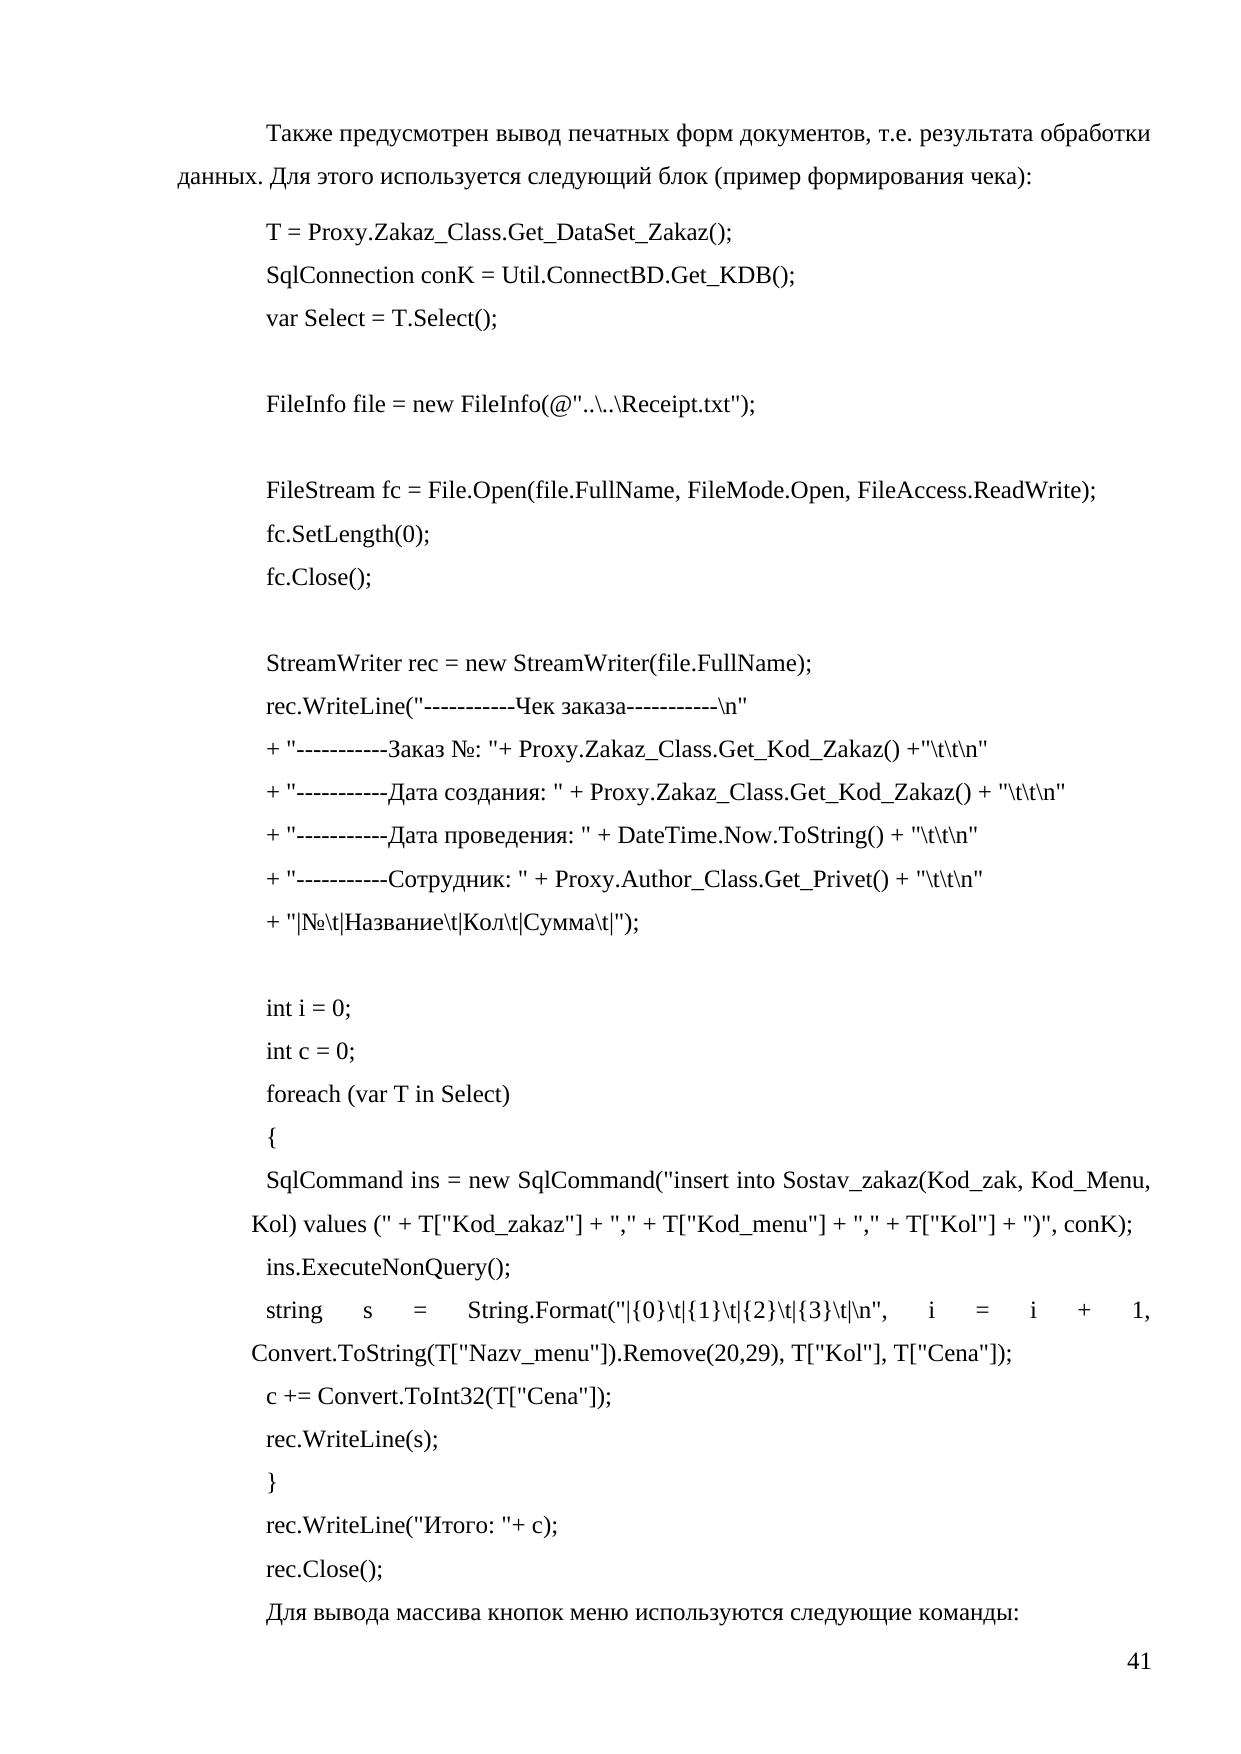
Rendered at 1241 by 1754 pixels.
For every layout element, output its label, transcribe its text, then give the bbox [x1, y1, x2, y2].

text SqlConnection conK = Util.ConnectBD.Get_KDB(); [177, 260, 1152, 289]
text foreach (var T in Select) [177, 1079, 1152, 1108]
text + "-----------Дата проведения: " + DateTime.Now.ToString() + "\t\t\n" [177, 821, 1152, 849]
text rec.WriteLine(s); [177, 1424, 1152, 1453]
text { [177, 1122, 1152, 1151]
text FileInfo file = new FileInfo(@"..\..\Receipt.txt"); [177, 389, 1152, 418]
text ins.ExecuteNonQuery(); [177, 1252, 1152, 1281]
text + "-----------Сотрудник: " + Proxy.Author_Class.Get_Privet() + "\t\t\n" [177, 864, 1152, 892]
text int i = 0; [177, 993, 1152, 1022]
text + "-----------Заказ №: "+ Proxy.Zakaz_Class.Get_Kod_Zakaz() +"\t\t\n" [177, 734, 1152, 763]
text } [177, 1467, 1152, 1496]
text int c = 0; [177, 1036, 1152, 1065]
text string s = String.Format("|{0}\t|{1}\t|{2}\t|{3}\t|\n", i = i + 1, Convert.ToString(T["Nazv_menu"]).Remove(20,29), T["Kol"], T["Cena"]); [251, 1295, 1152, 1367]
text c += Convert.ToInt32(T["Cena"]); [177, 1381, 1152, 1410]
text StreamWriter rec = new StreamWriter(file.FullName); [177, 648, 1152, 677]
text T = Proxy.Zakaz_Class.Get_DataSet_Zakaz(); [177, 217, 1152, 246]
text + "-----------Дата создания: " + Proxy.Zakaz_Class.Get_Kod_Zakaz() + "\t\t\n" [177, 777, 1152, 806]
text rec.WriteLine("Итого: "+ c); [177, 1511, 1152, 1539]
text fc.SetLength(0); [177, 519, 1152, 547]
text SqlCommand ins = new SqlCommand("insert into Sostav_zakaz(Kod_zak, Kod_Menu, Kol) values (" + T["Kod_zakaz"] + "," + T["Kod_menu"] + "," + T["Kol"] + ")", conK); [251, 1166, 1152, 1237]
text var Select = T.Select(); [177, 303, 1152, 332]
text Для вывода массива кнопок меню используются следующие команды: [177, 1597, 1152, 1626]
text fc.Close(); [177, 562, 1152, 591]
text rec.Close(); [177, 1554, 1152, 1582]
text rec.WriteLine("-----------Чек заказа-----------\n" [177, 691, 1152, 720]
text Также предусмотрен вывод печатных форм документов, т.е. результата обработки данных. Для этого используется следующий блок (пример формирования чека): [177, 118, 1152, 190]
text FileStream fc = File.Open(file.FullName, FileMode.Open, FileAccess.ReadWrite); [177, 476, 1152, 504]
text + "|№\t|Название\t|Кол\t|Сумма\t|"); [177, 907, 1152, 936]
